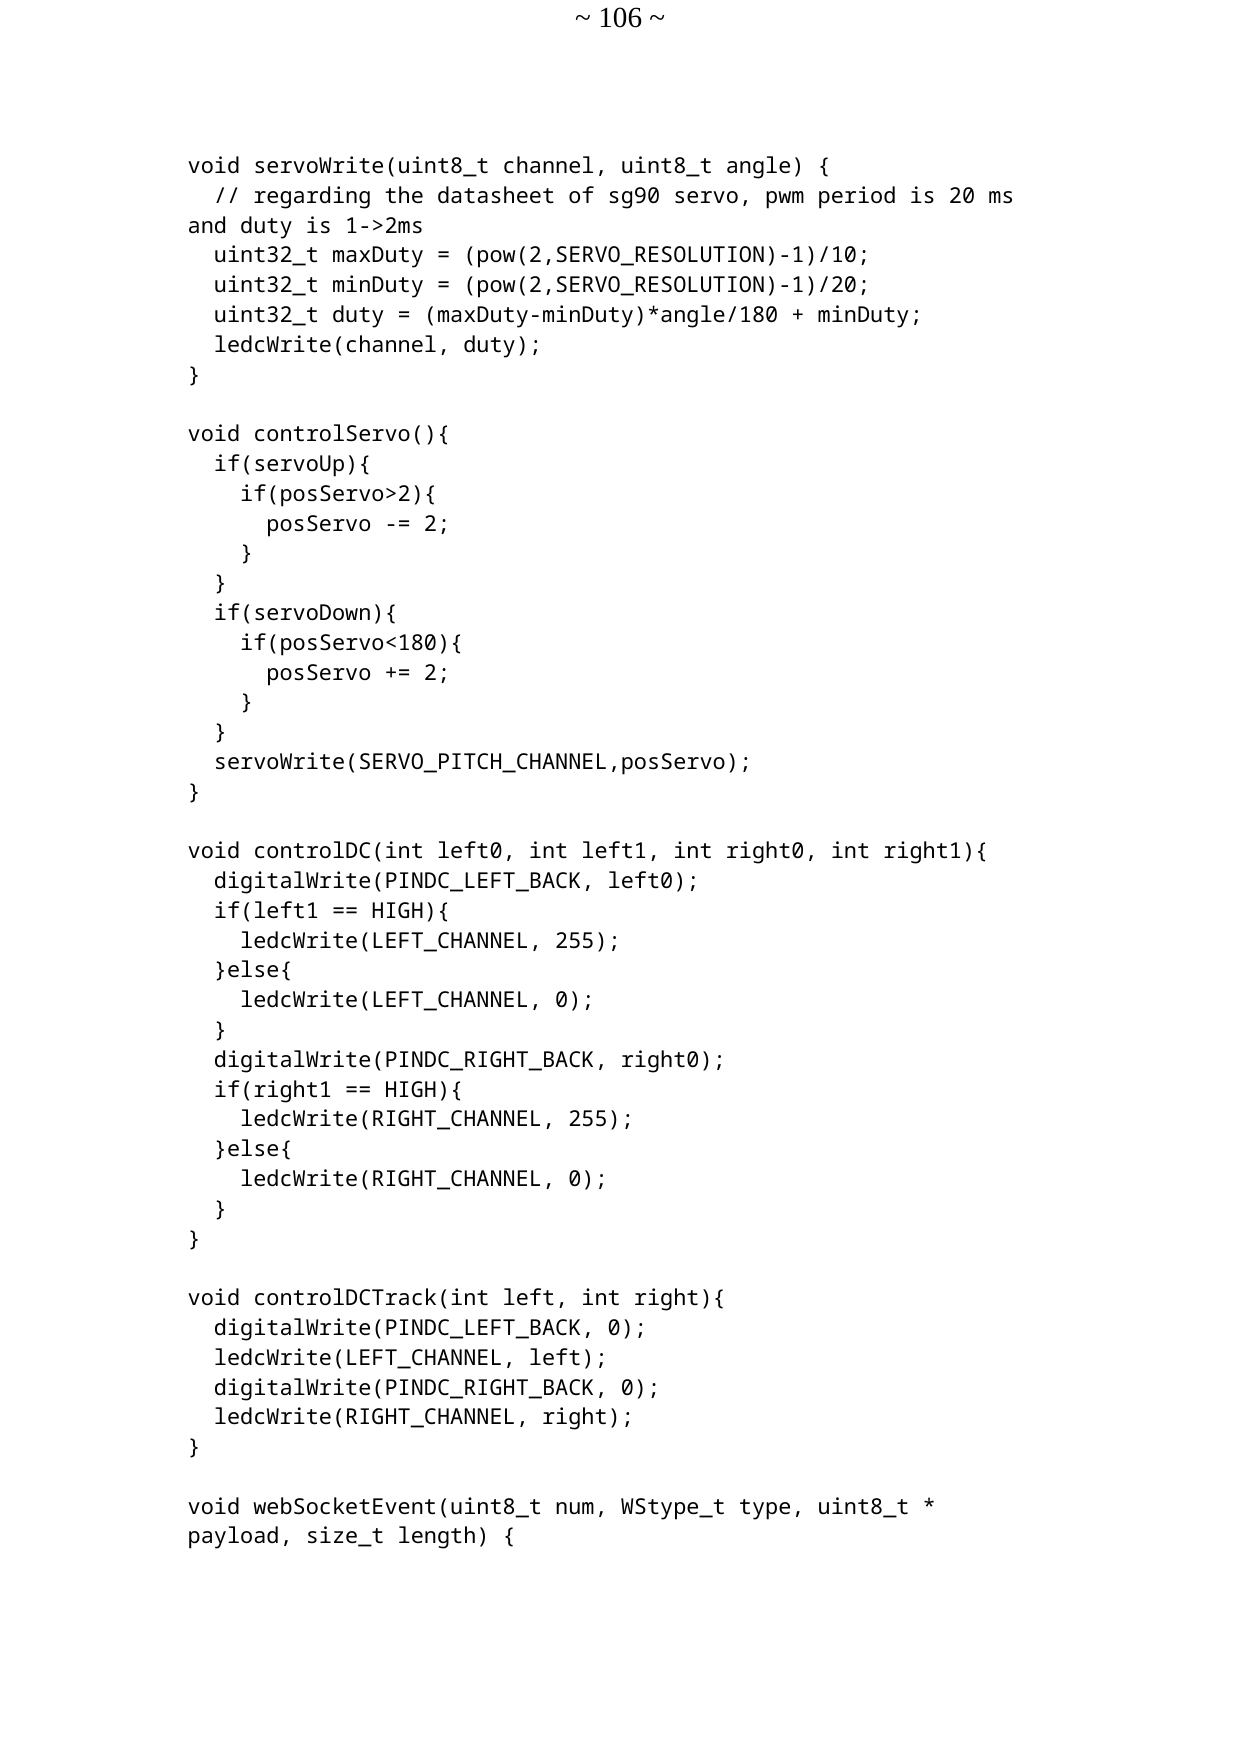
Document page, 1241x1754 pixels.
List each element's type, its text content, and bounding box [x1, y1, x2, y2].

text digitalWrite(PINDC_LEFT_BACK, left0); [187, 865, 1053, 895]
text void webSocketEvent(uint8_t num, WStype_t type, uint8_t * payload, size_t length) { [187, 1491, 1053, 1550]
text } [187, 716, 1053, 746]
text } [187, 1014, 1053, 1044]
text } [187, 567, 1053, 597]
text digitalWrite(PINDC_LEFT_BACK, 0); [187, 1312, 1053, 1342]
text void controlDCTrack(int left, int right){ [187, 1282, 1053, 1312]
text if(posServo<180){ [187, 627, 1053, 656]
text ledcWrite(RIGHT_CHANNEL, 255); [187, 1103, 1053, 1133]
text if(left1 == HIGH){ [187, 895, 1053, 924]
text void servoWrite(uint8_t channel, uint8_t angle) { [187, 150, 1053, 180]
text if(posServo>2){ [187, 478, 1053, 507]
text if(right1 == HIGH){ [187, 1073, 1053, 1103]
text ledcWrite(LEFT_CHANNEL, left); [187, 1342, 1053, 1371]
text void controlDC(int left0, int left1, int right0, int right1){ [187, 835, 1053, 865]
text } [187, 776, 1053, 805]
text ledcWrite(RIGHT_CHANNEL, right); [187, 1401, 1053, 1431]
text uint32_t duty = (maxDuty-minDuty)*angle/180 + minDuty; [187, 299, 1053, 329]
text } [187, 537, 1053, 567]
text } [187, 358, 1053, 388]
text } [187, 1222, 1053, 1252]
text } [187, 686, 1053, 716]
text digitalWrite(PINDC_RIGHT_BACK, 0); [187, 1371, 1053, 1401]
text if(servoUp){ [187, 448, 1053, 478]
text ledcWrite(LEFT_CHANNEL, 255); [187, 924, 1053, 954]
text } [187, 1431, 1053, 1461]
text ledcWrite(LEFT_CHANNEL, 0); [187, 984, 1053, 1014]
text } [187, 1193, 1053, 1222]
text servoWrite(SERVO_PITCH_CHANNEL,posServo); [187, 746, 1053, 776]
text ledcWrite(RIGHT_CHANNEL, 0); [187, 1163, 1053, 1193]
text if(servoDown){ [187, 597, 1053, 627]
text }else{ [187, 1133, 1053, 1163]
text void controlServo(){ [187, 418, 1053, 448]
text uint32_t minDuty = (pow(2,SERVO_RESOLUTION)-1)/20; [187, 269, 1053, 299]
text }else{ [187, 954, 1053, 984]
text uint32_t maxDuty = (pow(2,SERVO_RESOLUTION)-1)/10; [187, 239, 1053, 269]
text ledcWrite(channel, duty); [187, 329, 1053, 358]
text digitalWrite(PINDC_RIGHT_BACK, right0); [187, 1044, 1053, 1073]
text posServo -= 2; [187, 507, 1053, 537]
text // regarding the datasheet of sg90 servo, pwm period is 20 ms and duty is 1->2ms [187, 180, 1053, 239]
text posServo += 2; [187, 656, 1053, 686]
